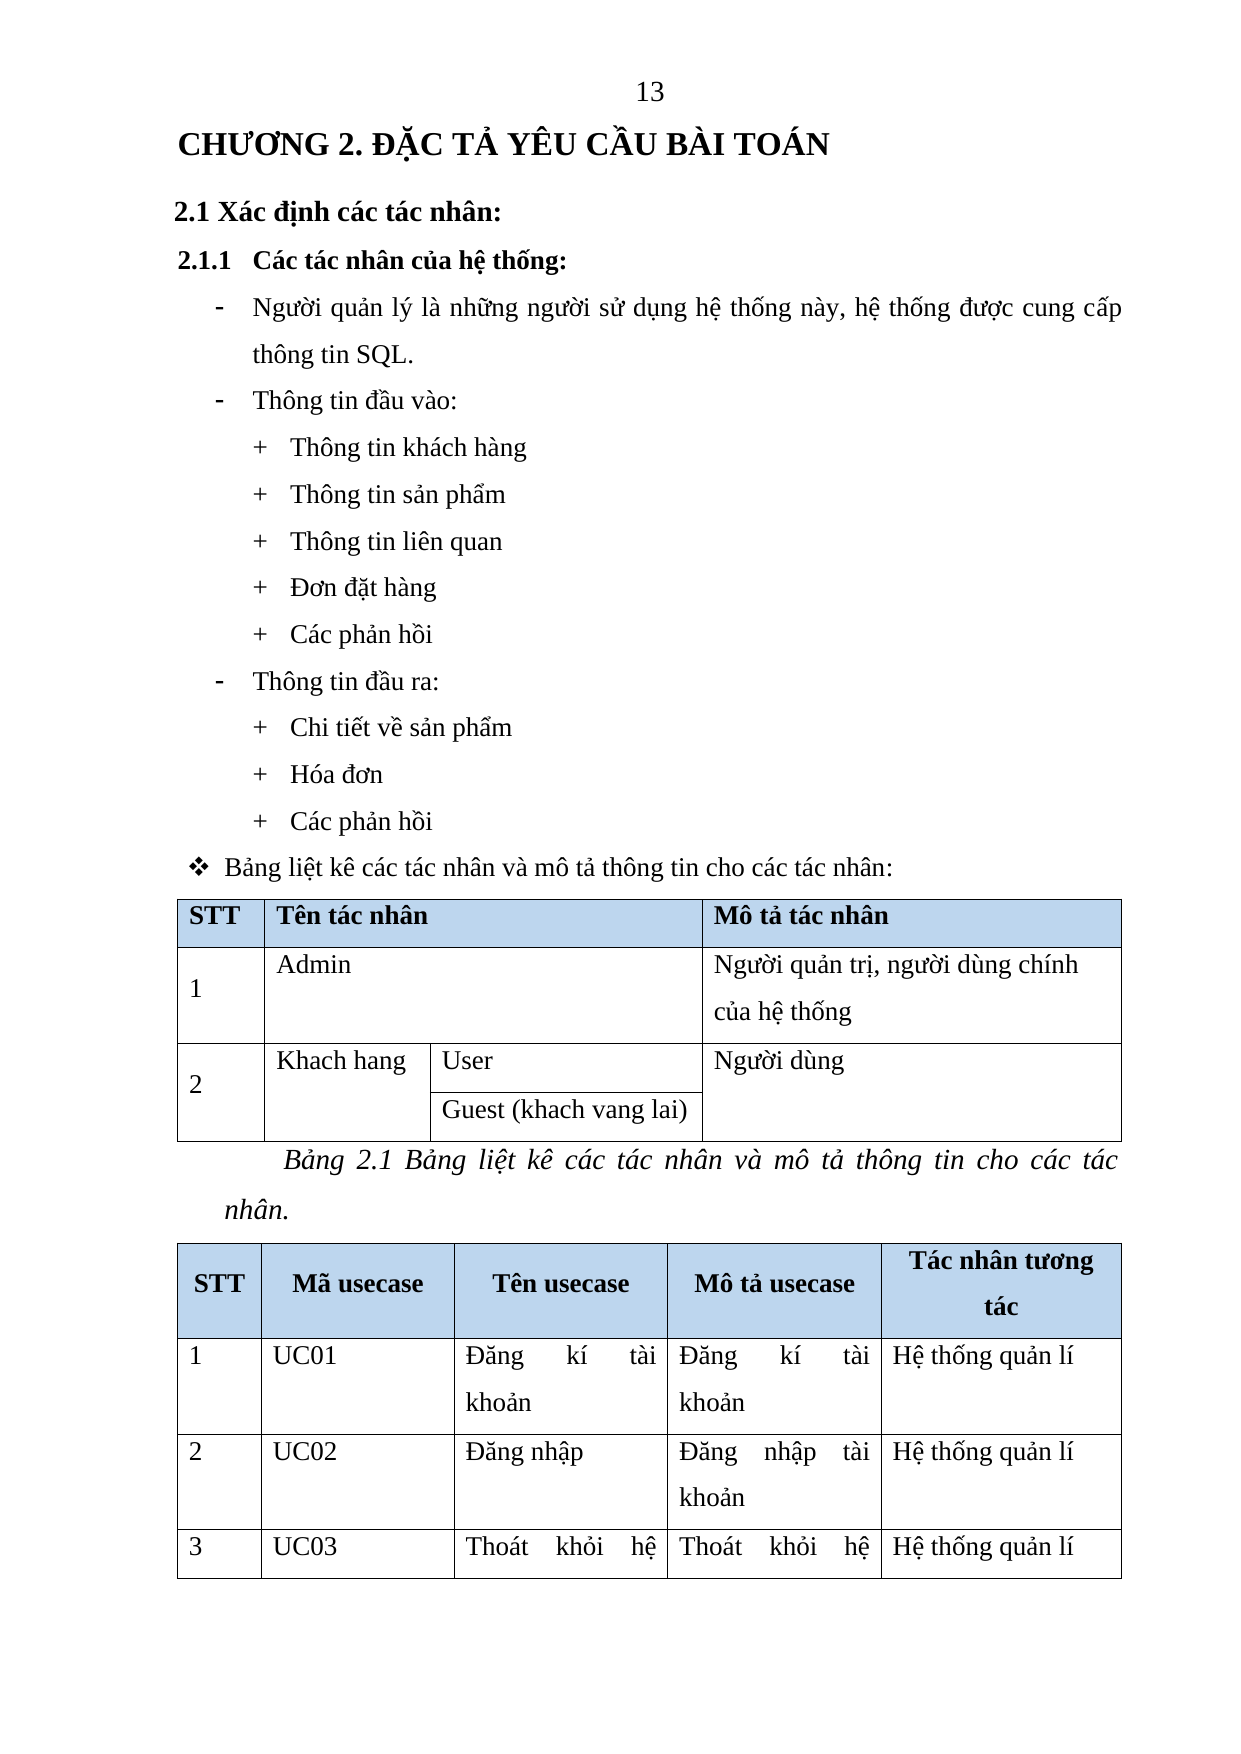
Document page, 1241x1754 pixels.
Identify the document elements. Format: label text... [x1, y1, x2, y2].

table_cell 1 [178, 948, 264, 1043]
table_cell Thoát khỏi hệ thống [455, 1530, 667, 1578]
list Người quản lý là những người sử dụng hệ thống này, hệ thống được cung cấp thông tin SQL. [215, 291, 1122, 369]
table_cell Đăng kí tài khoản [668, 1339, 881, 1434]
table_cell Hệ thống quản lí [882, 1339, 1121, 1434]
table_cell Người dùng [703, 1044, 1121, 1141]
table_header Tác nhân tương tác [882, 1244, 1121, 1338]
table_cell User [431, 1044, 702, 1092]
table_cell Thoát khỏi hệ thống [668, 1530, 881, 1578]
list Thông tin khách hàng [252, 431, 1122, 462]
table_header Mô tả tác nhân [703, 900, 1121, 947]
table_cell Đăng nhập tài khoản [668, 1435, 881, 1529]
table_cell 2 [178, 1435, 261, 1529]
table_header STT [178, 1244, 261, 1338]
table_cell Đăng kí tài khoản [455, 1339, 667, 1434]
table_cell Hệ thống quản lí [882, 1530, 1121, 1578]
list Thông tin liên quan [252, 525, 1122, 556]
list Thông tin sản phẩm [252, 478, 1122, 509]
table_header STT [178, 900, 264, 947]
list Đơn đặt hàng [252, 571, 1122, 602]
table_cell Khach hang [265, 1044, 430, 1141]
table_cell Guest (khach vang lai) [431, 1093, 702, 1141]
table_cell UC01 [262, 1339, 454, 1434]
table_cell 1 [178, 1339, 261, 1434]
list Các phản hồi [252, 618, 1122, 649]
list Các tác nhân của hệ thống: [177, 244, 1122, 276]
subtitle Xác định các tác nhân: [173, 194, 1122, 228]
table_cell Hệ thống quản lí [882, 1435, 1121, 1529]
table_header Tên tác nhân [265, 900, 702, 947]
list Các phản hồi [252, 805, 1122, 836]
table_cell 2 [178, 1044, 264, 1141]
table_cell 3 [178, 1530, 261, 1578]
list Bảng 2.1 Bảng liệt kê các tác nhân và mô tả thông tin cho các tác nhân. [224, 1142, 1122, 1226]
list Chi tiết về sản phẩm [252, 712, 1122, 743]
table_cell UC03 [262, 1530, 454, 1578]
subtitle ĐẶC TẢ YÊU CẦU BÀI TOÁN [177, 124, 1122, 162]
list Thông tin đầu vào: [215, 384, 1122, 416]
list Thông tin đầu ra: [215, 665, 1122, 696]
table_cell Đăng nhập [455, 1435, 667, 1529]
table_cell Người quản trị, người dùng chính của hệ thống [703, 948, 1121, 1043]
table_cell UC02 [262, 1435, 454, 1529]
list Hóa đơn [252, 758, 1122, 789]
table_header Mã usecase [262, 1244, 454, 1338]
table_header Mô tả usecase [668, 1244, 881, 1338]
table_cell Admin [265, 948, 702, 1043]
list Bảng liệt kê các tác nhân và mô tả thông tin cho các tác nhân: [187, 852, 1122, 883]
table_header Tên usecase [455, 1244, 667, 1338]
